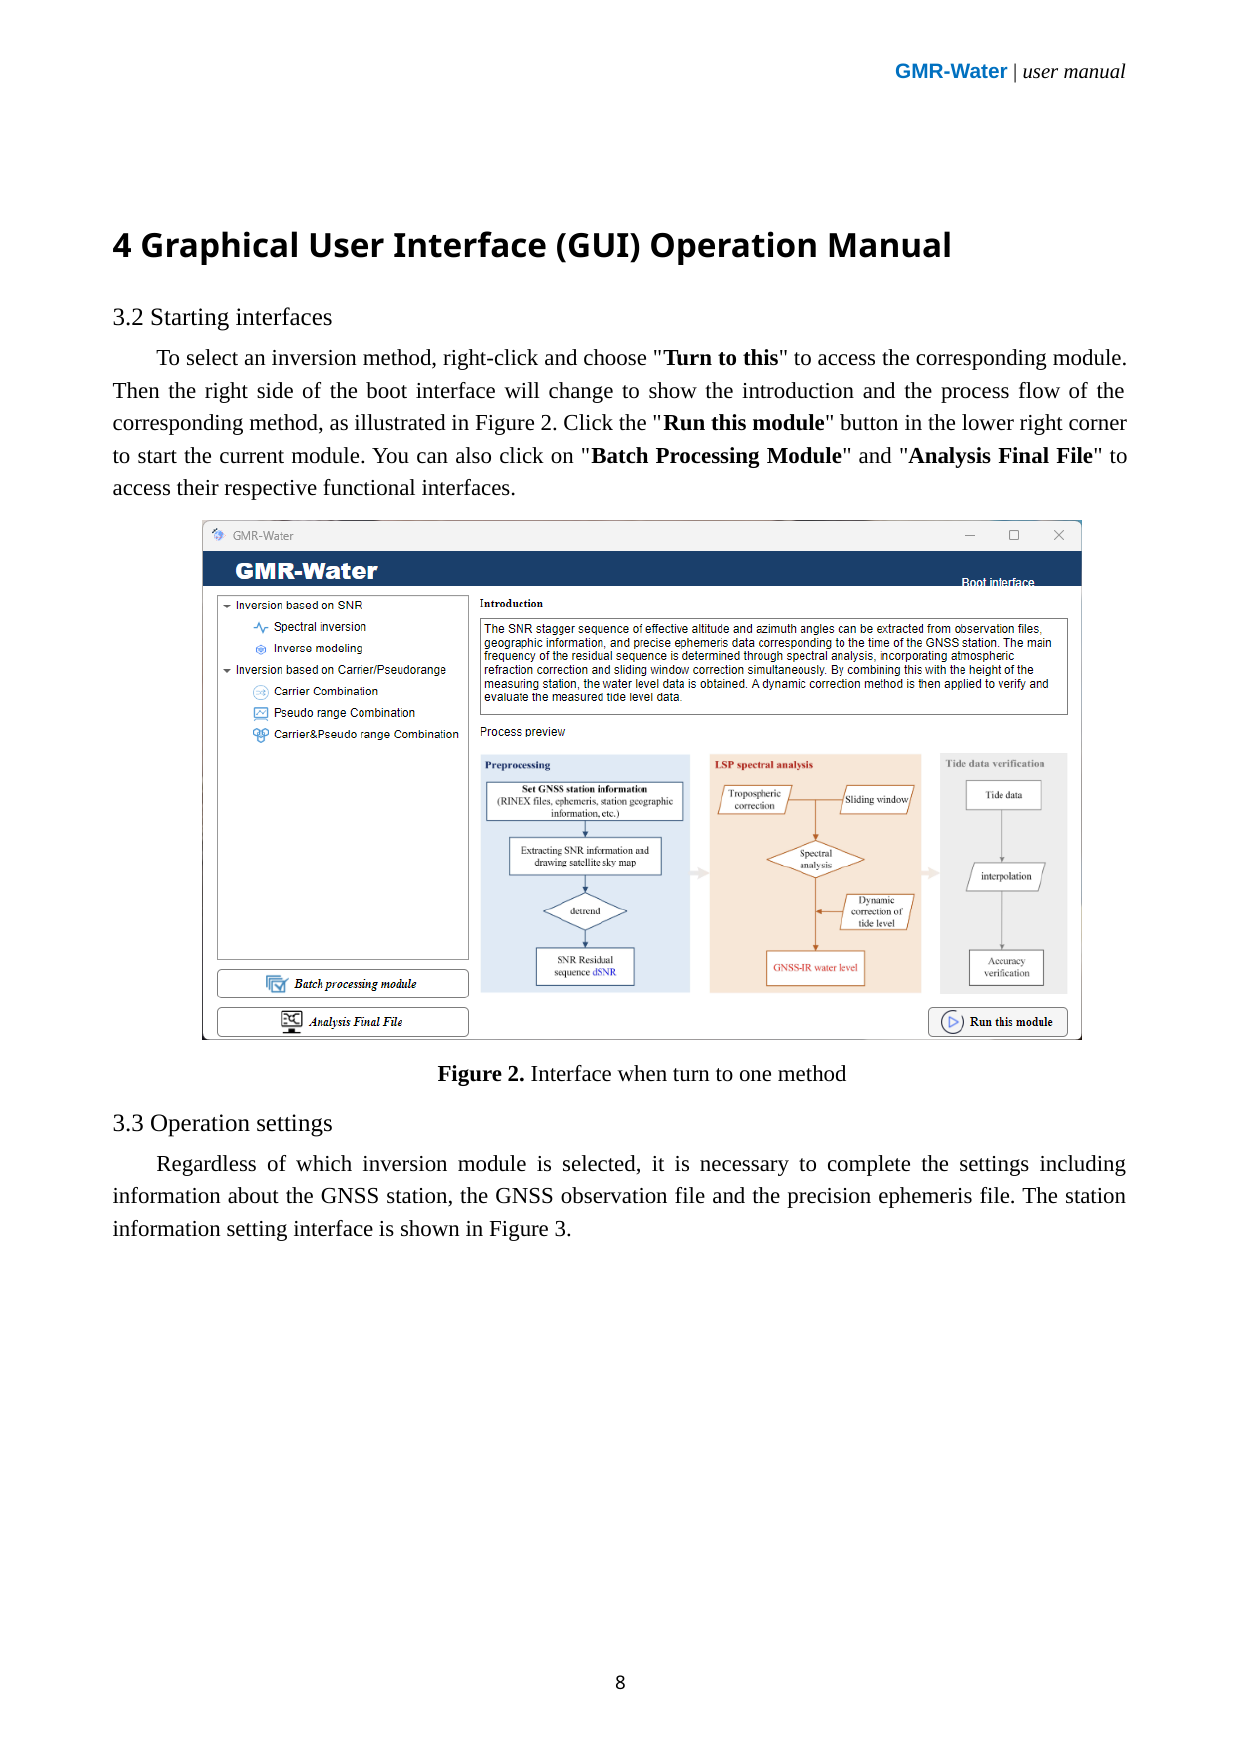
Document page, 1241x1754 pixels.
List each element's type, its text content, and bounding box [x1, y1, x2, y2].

picture [202, 520, 1082, 1040]
text Figure 2. Interface when turn to one method [112, 1057, 1128, 1089]
text To select an inversion method, right-click and choose "Turn to this" to access the corresponding module. Then the right side of the boot interface will change to show the introduction and the process flow of the corresponding method, as illustrated in Figure 2. Click the "Run this module" button in the lower right corner to start the current module. You can also click on "Batch Processing Module" and "Analysis Final File" to access their respective functional interfaces. [112, 341, 1128, 504]
subtitle 4 Graphical User Interface (GUI) Operation Manual [112, 212, 1128, 277]
text Regardless of which inversion module is selected, it is necessary to complete the settings including information about the GNSS station, the GNSS observation file and the precision ephemeris file. The station information setting interface is shown in Figure 3. [112, 1147, 1128, 1244]
subtitle 3.2 Starting interfaces [112, 300, 1128, 333]
subtitle 3.3 Operation settings [112, 1106, 1128, 1139]
